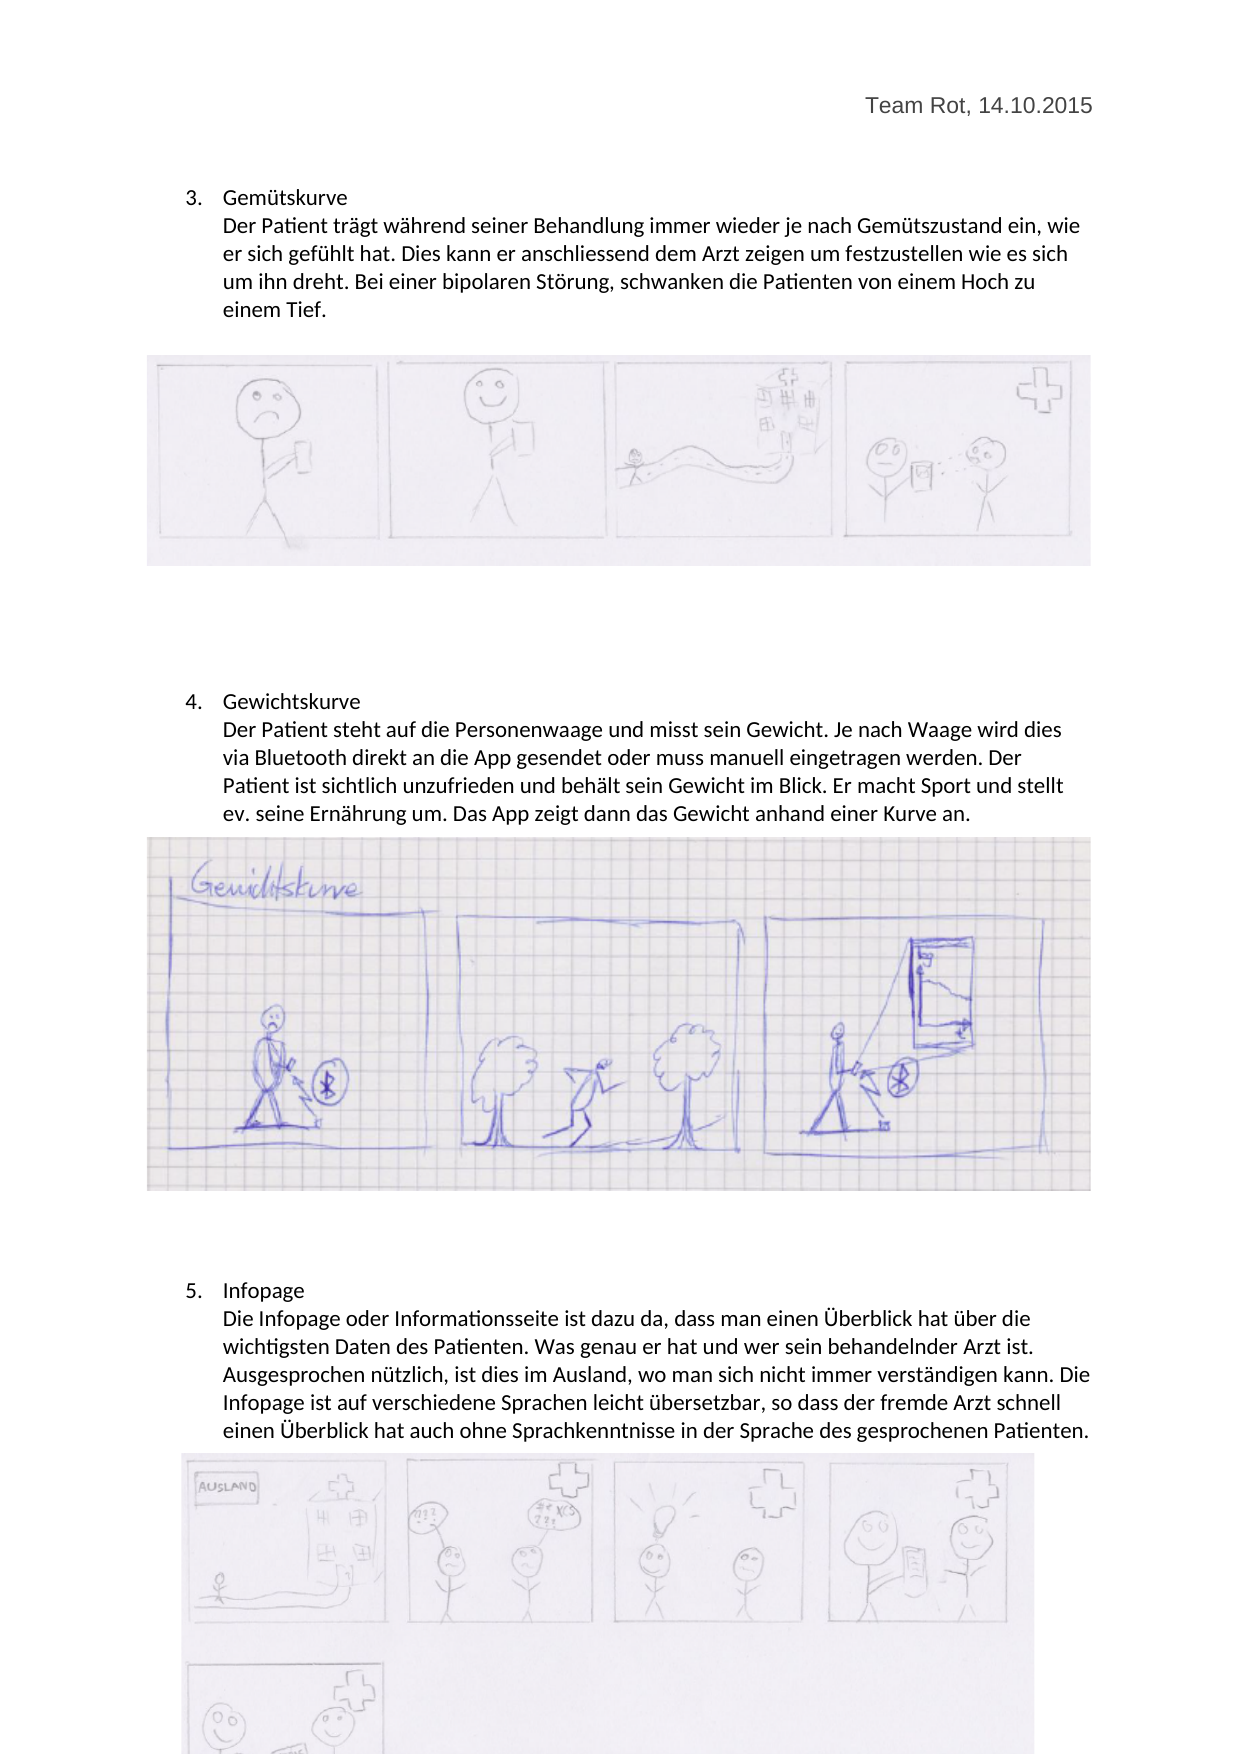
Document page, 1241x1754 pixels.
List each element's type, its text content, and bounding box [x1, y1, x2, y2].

picture [146, 355, 1091, 566]
list Gemütskurve [185, 183, 1093, 211]
picture [181, 1453, 1035, 1754]
list Die Infopage oder Informationsseite ist dazu da, dass man einen Überblick hat über die wichtigsten Daten des Patienten. Was genau er hat und wer sein behandelnder Arzt ist. Ausgesprochen nützlich, ist dies im Ausland, wo man sich nicht immer verständigen kann. Die Infopage ist auf verschiedene Sprachen leicht übersetzbar, so dass der fremde Arzt schnell einen Überblick hat auch ohne Sprachkenntnisse in der Sprache des gesprochenen Patienten. [223, 1304, 1093, 1444]
picture [146, 837, 1091, 1191]
list Gewichtskurve Der Patient steht auf die Personenwaage und misst sein Gewicht. Je nach Waage wird dies via Bluetooth direkt an die App gesendet oder muss manuell eingetragen werden. Der Patient ist sichtlich unzufrieden und behält sein Gewicht im Blick. Er macht Sport und stellt ev. seine Ernährung um. Das App zeigt dann das Gewicht anhand einer Kurve an. [185, 687, 1093, 828]
list Der Patient trägt während seiner Behandlung immer wieder je nach Gemütszustand ein, wie er sich gefühlt hat. Dies kann er anschliessend dem Arzt zeigen um festzustellen wie es sich um ihn dreht. Bei einer bipolaren Störung, schwanken die Patienten von einem Hoch zu einem Tief. [223, 211, 1093, 351]
list Infopage [185, 1276, 1093, 1304]
